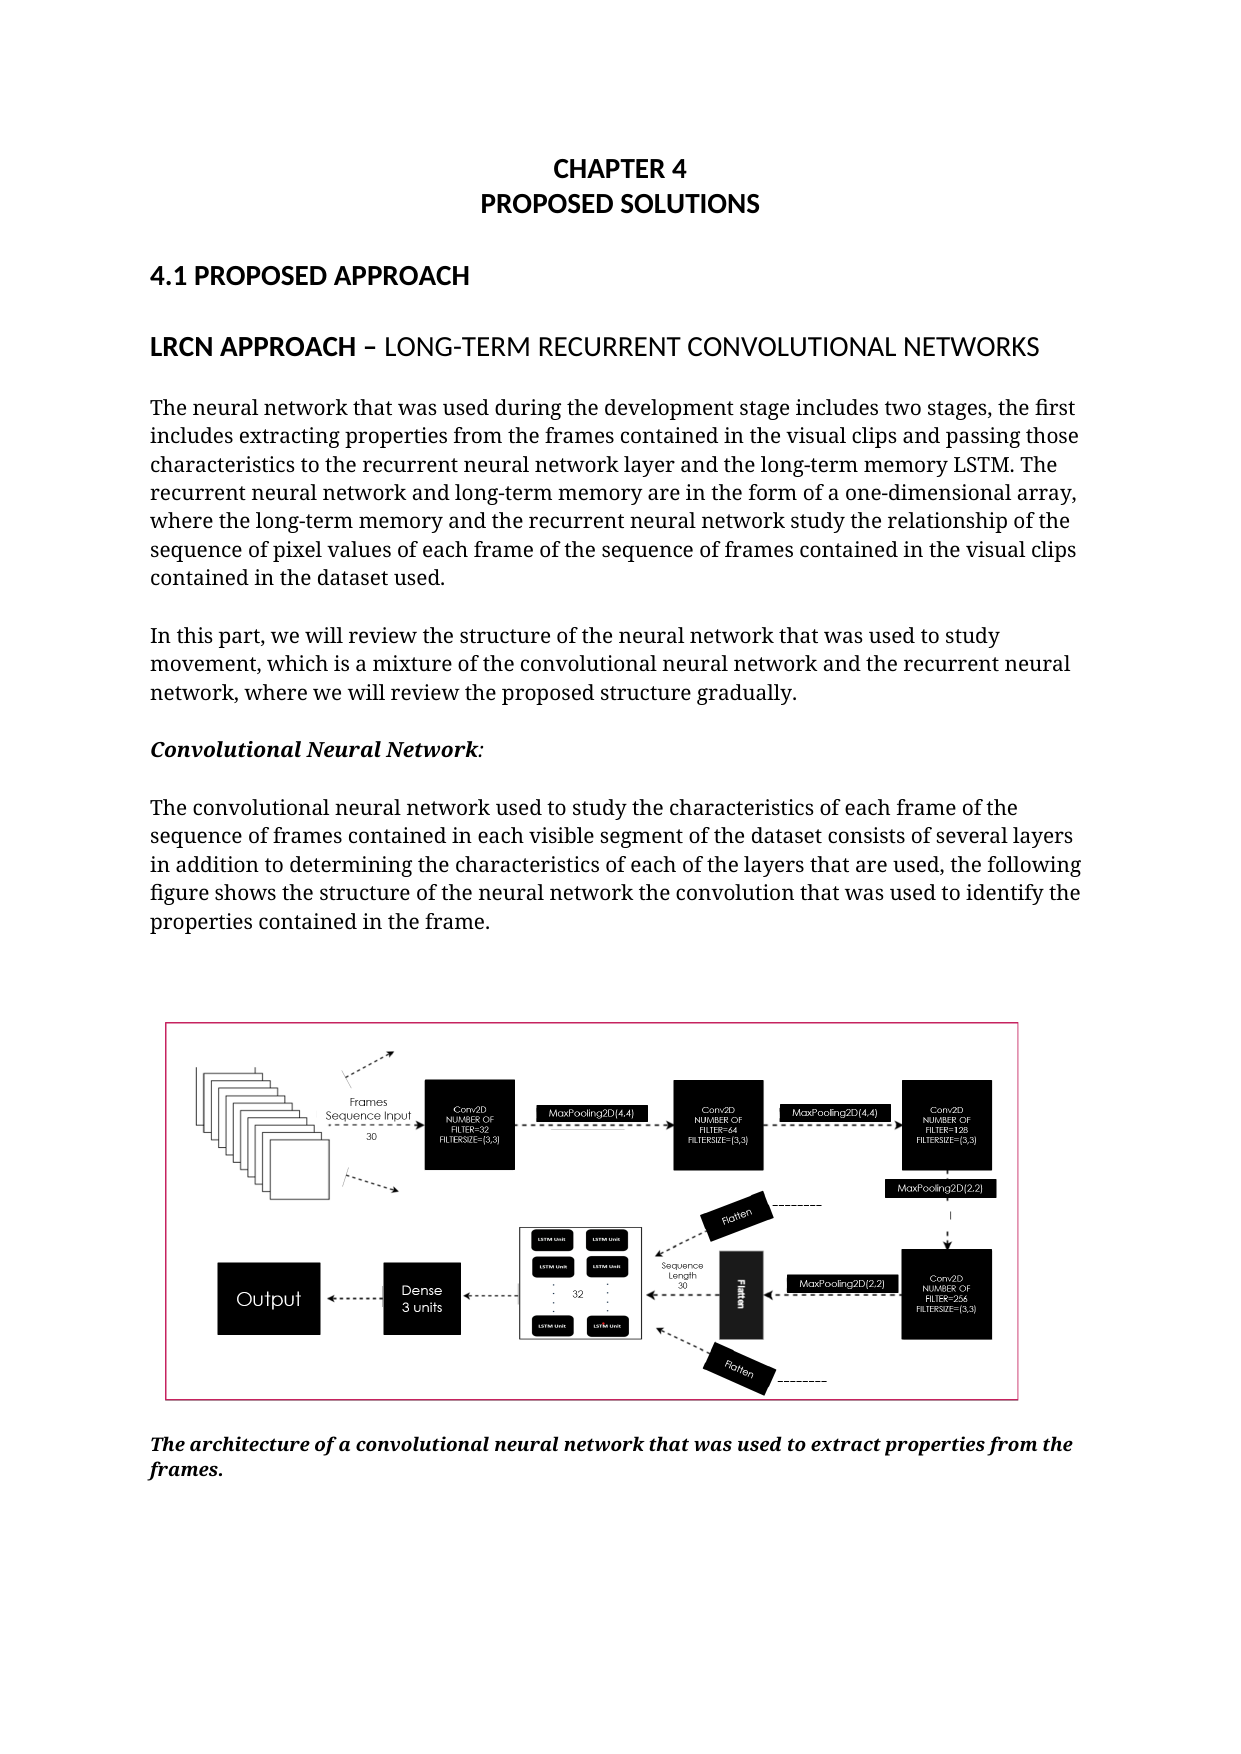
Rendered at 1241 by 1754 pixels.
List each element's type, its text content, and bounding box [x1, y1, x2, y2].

text PROPOSED SOLUTIONS [150, 186, 1090, 221]
text The architecture of a convolutional neural network that was used to extract properties from the frames. [150, 1431, 1090, 1482]
text The convolutional neural network used to study the characteristics of each frame of the sequence of frames contained in each visible segment of the dataset consists of several layers in addition to determining the characteristics of each of the layers that are used, the following figure shows the structure of the neural network the convolution that was used to identify the properties contained in the frame. [150, 793, 1090, 935]
text CHAPTER 4 [150, 150, 1090, 186]
text In this part, we will review the structure of the neural network that was used to study movement, which is a mixture of the convolutional neural network and the recurrent neural network, where we will review the proposed structure gradually. [150, 621, 1090, 706]
text The neural network that was used during the development stage includes two stages, the first includes extracting properties from the frames contained in the visual clips and passing those characteristics to the recurrent neural network layer and the long-term memory LSTM. The recurrent neural network and long-term memory are in the form of a one-dimensional array, where the long-term memory and the recurrent neural network study the relationship of the sequence of pixel values of each frame of the sequence of frames contained in the visual clips contained in the dataset used. [150, 393, 1090, 592]
text LRCN APPROACH – LONG-TERM RECURRENT CONVOLUTIONAL NETWORKS [150, 328, 1090, 364]
text 4.1 PROPOSED APPROACH [150, 257, 1090, 292]
text Convolutional Neural Network: [150, 736, 1090, 764]
picture [162, 1022, 1019, 1402]
